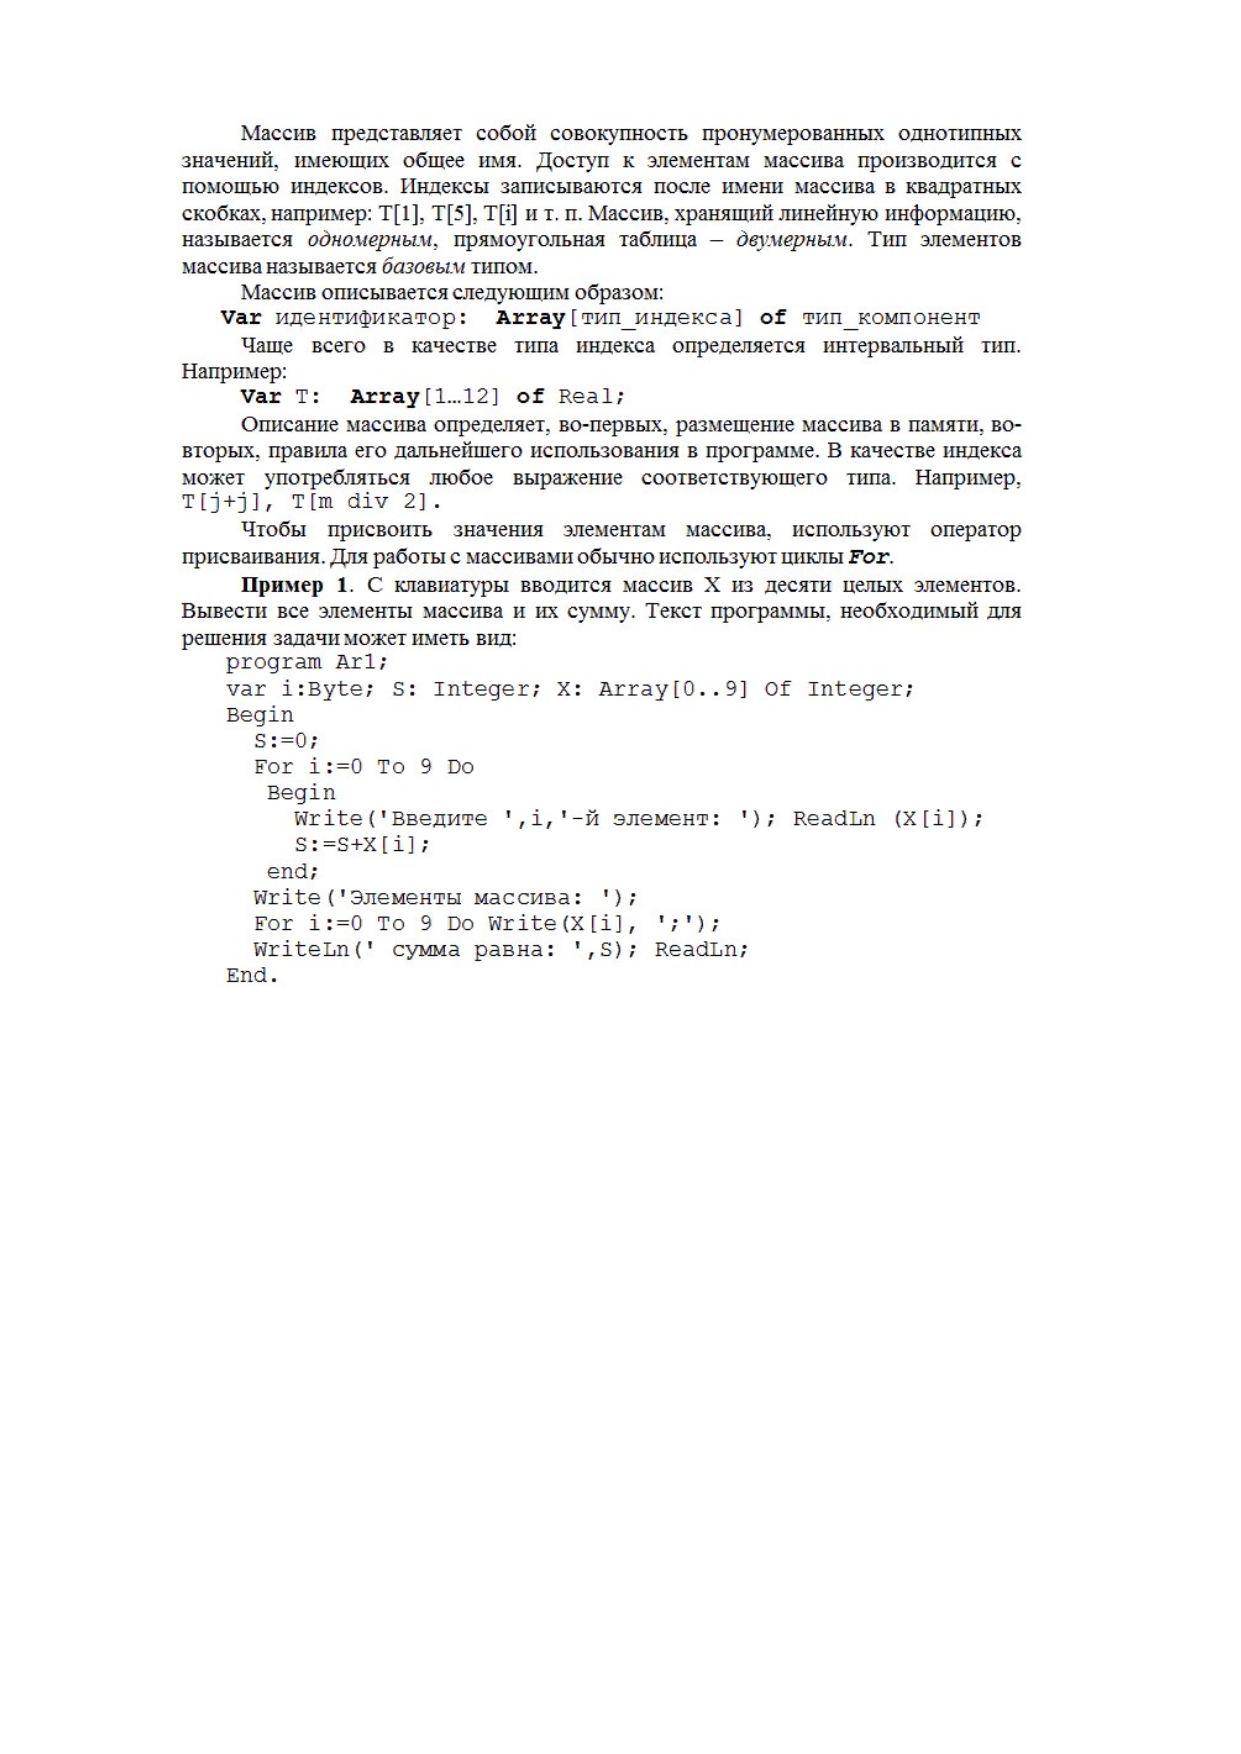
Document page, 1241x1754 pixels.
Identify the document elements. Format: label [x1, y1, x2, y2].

picture [177, 118, 1033, 992]
